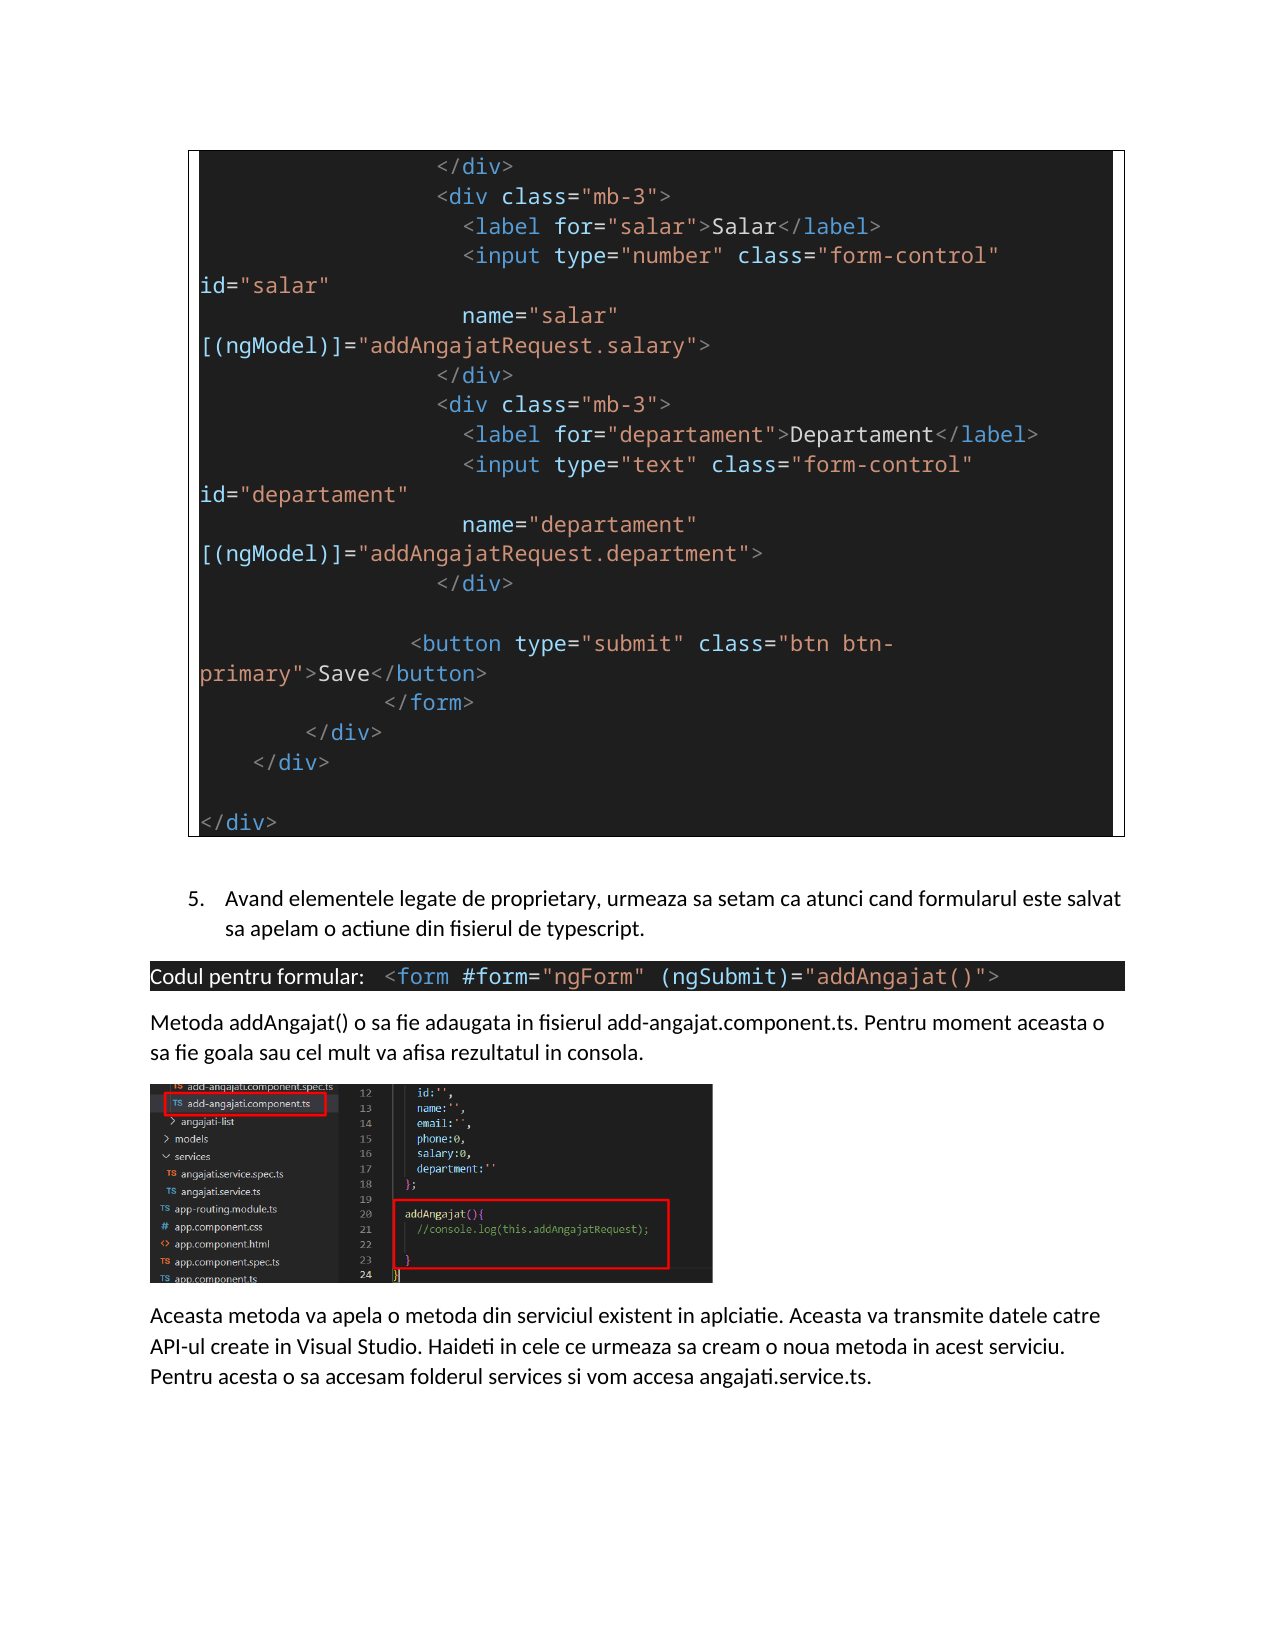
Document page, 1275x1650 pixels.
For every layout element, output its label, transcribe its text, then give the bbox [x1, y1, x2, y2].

text Metoda addAngajat() o sa fie adaugata in fisierul add-angajat.component.ts. Pentru moment aceasta o sa fie goala sau cel mult va afisa rezultatul in consola. [150, 1008, 1125, 1066]
text Codul pentru formular: <form #form="ngForm" (ngSubmit)="addAngajat()"> [150, 961, 1125, 991]
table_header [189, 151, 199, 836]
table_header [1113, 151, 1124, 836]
list Avand elementele legate de proprietary, urmeaza sa setam ca atunci cand formularul este salvat sa apelam o actiune din fisierul de typescript. [187, 884, 1125, 942]
picture [150, 1084, 713, 1283]
text Aceasta metoda va apela o metoda din serviciul existent in aplciatie. Aceasta va transmite datele catre API-ul create in Visual Studio. Haideti in cele ce urmeaza sa cream o noua metoda in acest serviciu. Pentru acesta o sa accesam folderul services si vom accesa angajati.service.ts. [150, 1302, 1125, 1390]
